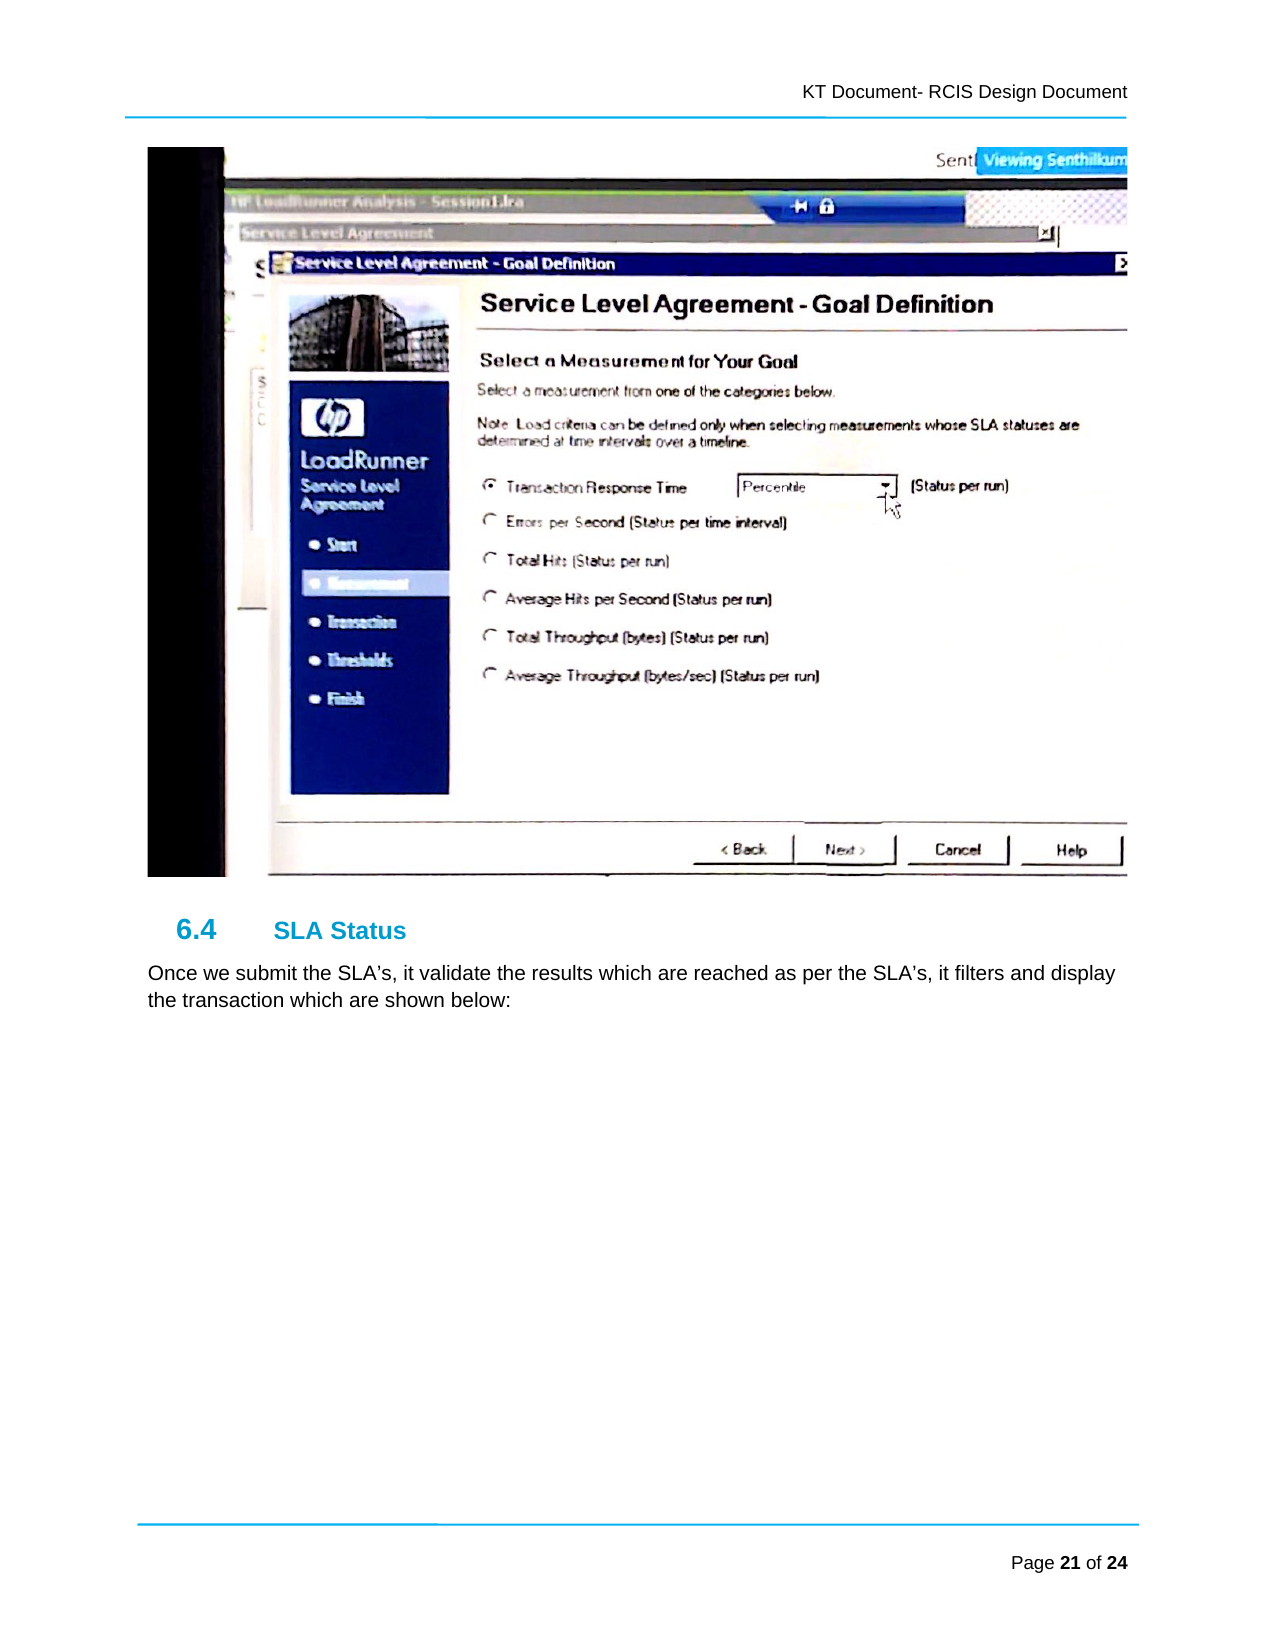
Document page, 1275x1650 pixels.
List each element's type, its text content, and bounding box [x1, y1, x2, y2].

text Once we submit the SLA’s, it validate the results which are reached as per the SLA’s, it filters and display the transaction which are shown below: [148, 961, 1127, 1012]
subtitle SLA Status [176, 912, 1127, 945]
picture [147, 147, 1128, 877]
